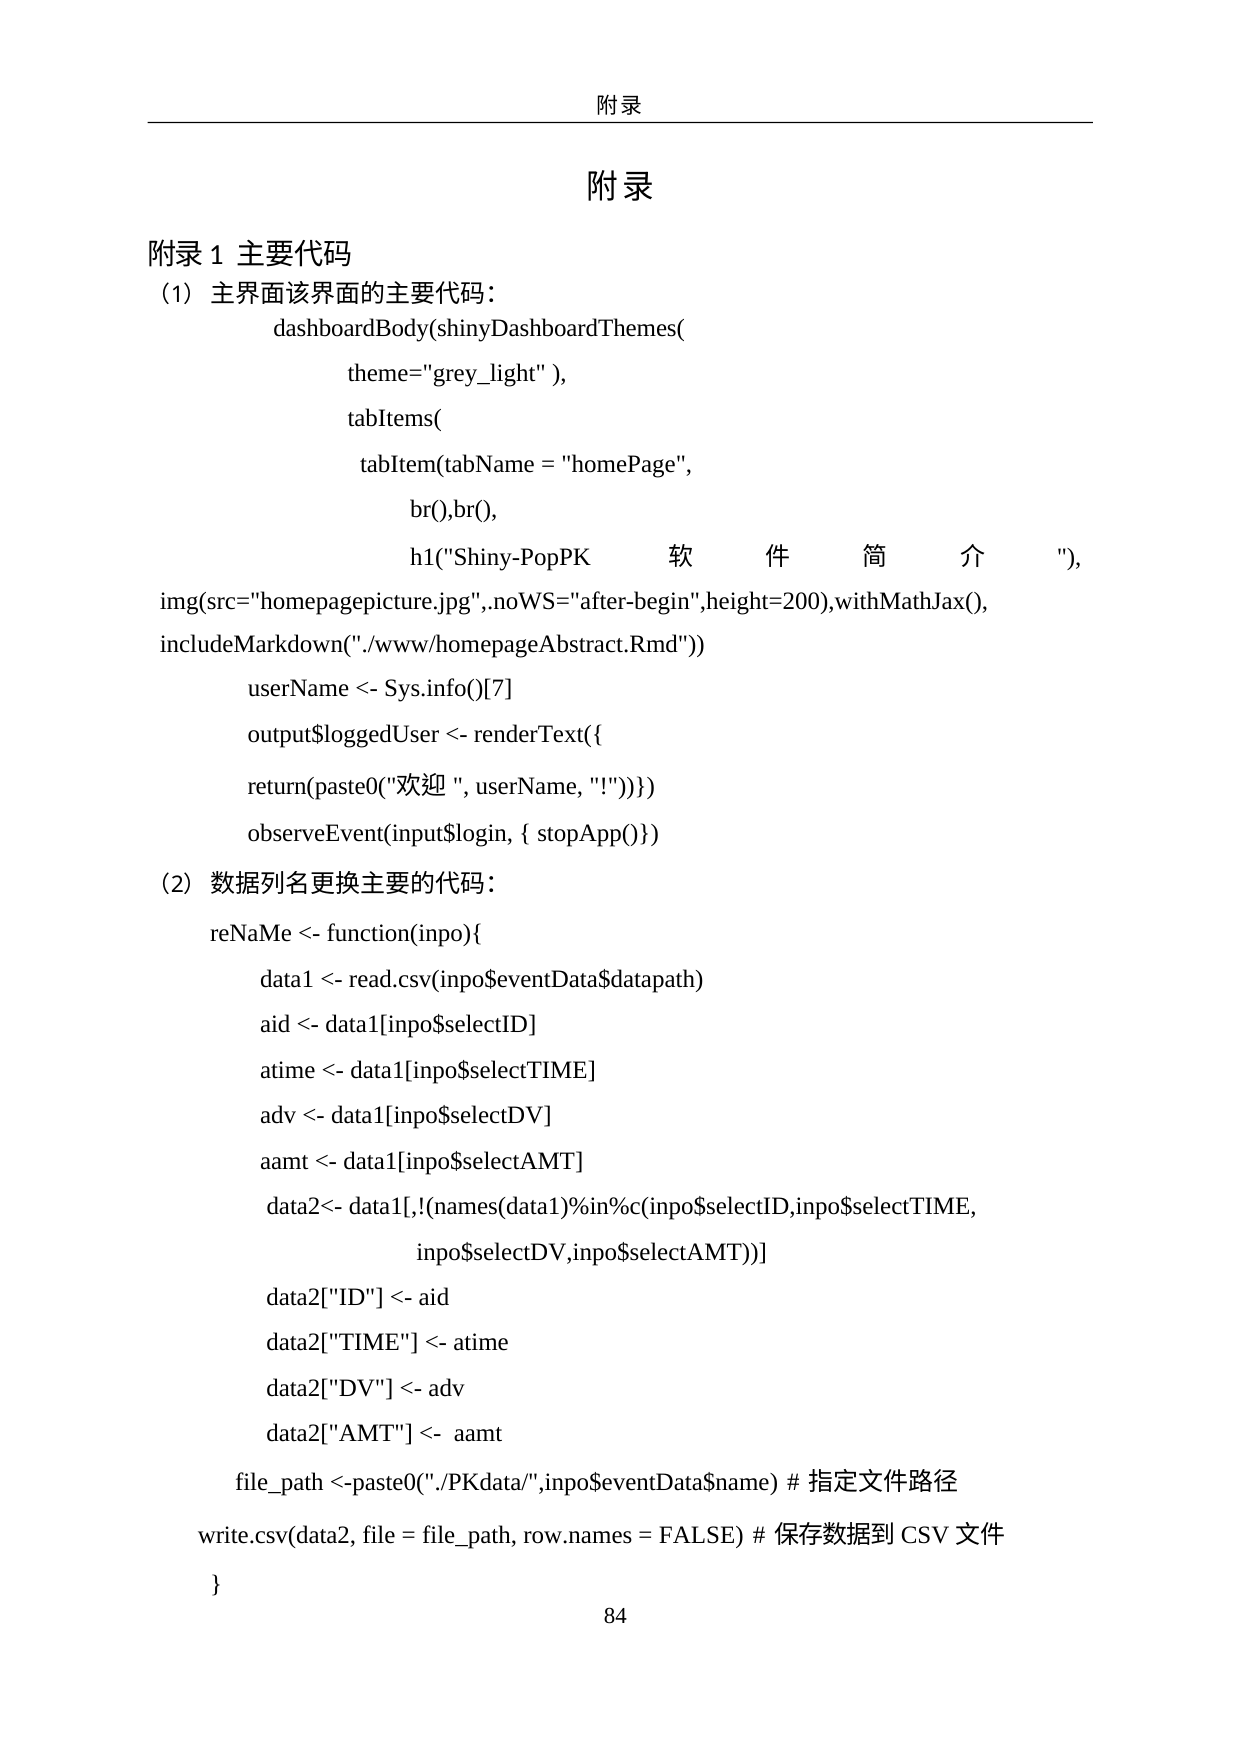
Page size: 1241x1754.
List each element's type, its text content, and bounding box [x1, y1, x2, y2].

text tabItems( [347, 403, 1115, 432]
text file_path <-paste0("./PKdata/",inpo$eventData$name) # 指定文件路径 [235, 1464, 1115, 1498]
text write.csv(data2, file = file_path, row.names = FALSE) # 保存数据到 CSV 文件 [198, 1517, 1115, 1551]
text } [210, 1569, 1115, 1598]
text dashboardBody(shinyDashboardThemes( theme="grey_light" ), [273, 313, 868, 387]
subtitle 附录 [203, 163, 1036, 208]
text userName <- Sys.info()[7] output$loggedUser <- renderText({ return(paste0("欢迎 ", userName, "!"))}) observeEvent(input$login, { stopApp()}) [247, 673, 693, 847]
text tabItem(tabName = "homePage", br(),br(), [360, 449, 693, 522]
text atime <- data1[inpo$selectTIME] adv <- data1[inpo$selectDV] aamt <- data1[inpo$selectAMT] [260, 1055, 596, 1174]
text reNaMe <- function(inpo){ [210, 918, 1115, 947]
text data2<- data1[,!(names(data1)%in%c(inpo$selectID,inpo$selectTIME, inpo$selectDV,inpo$selectAMT))] [266, 1191, 978, 1265]
text data1 <- read.csv(inpo$eventData$datapath) aid <- data1[inpo$selectID] [260, 964, 703, 1038]
list 数据列名更换主要的代码： [148, 864, 1115, 900]
text data2["ID"] <- aid data2["TIME"] <- atime data2["DV"] <- adv data2["AMT"] <- aamt [266, 1282, 509, 1447]
subtitle 附录 1 主要代码 [148, 234, 1115, 273]
list 主界面该界面的主要代码： [148, 274, 1115, 310]
text h1("Shiny-PopPK 软 件 简 介 "), img(src="homepagepicture.jpg",.noWS="after-begin",height=200),withMathJax(), includeMarkdown("./www/homepageAbstract.Rmd")) [159, 539, 1081, 657]
